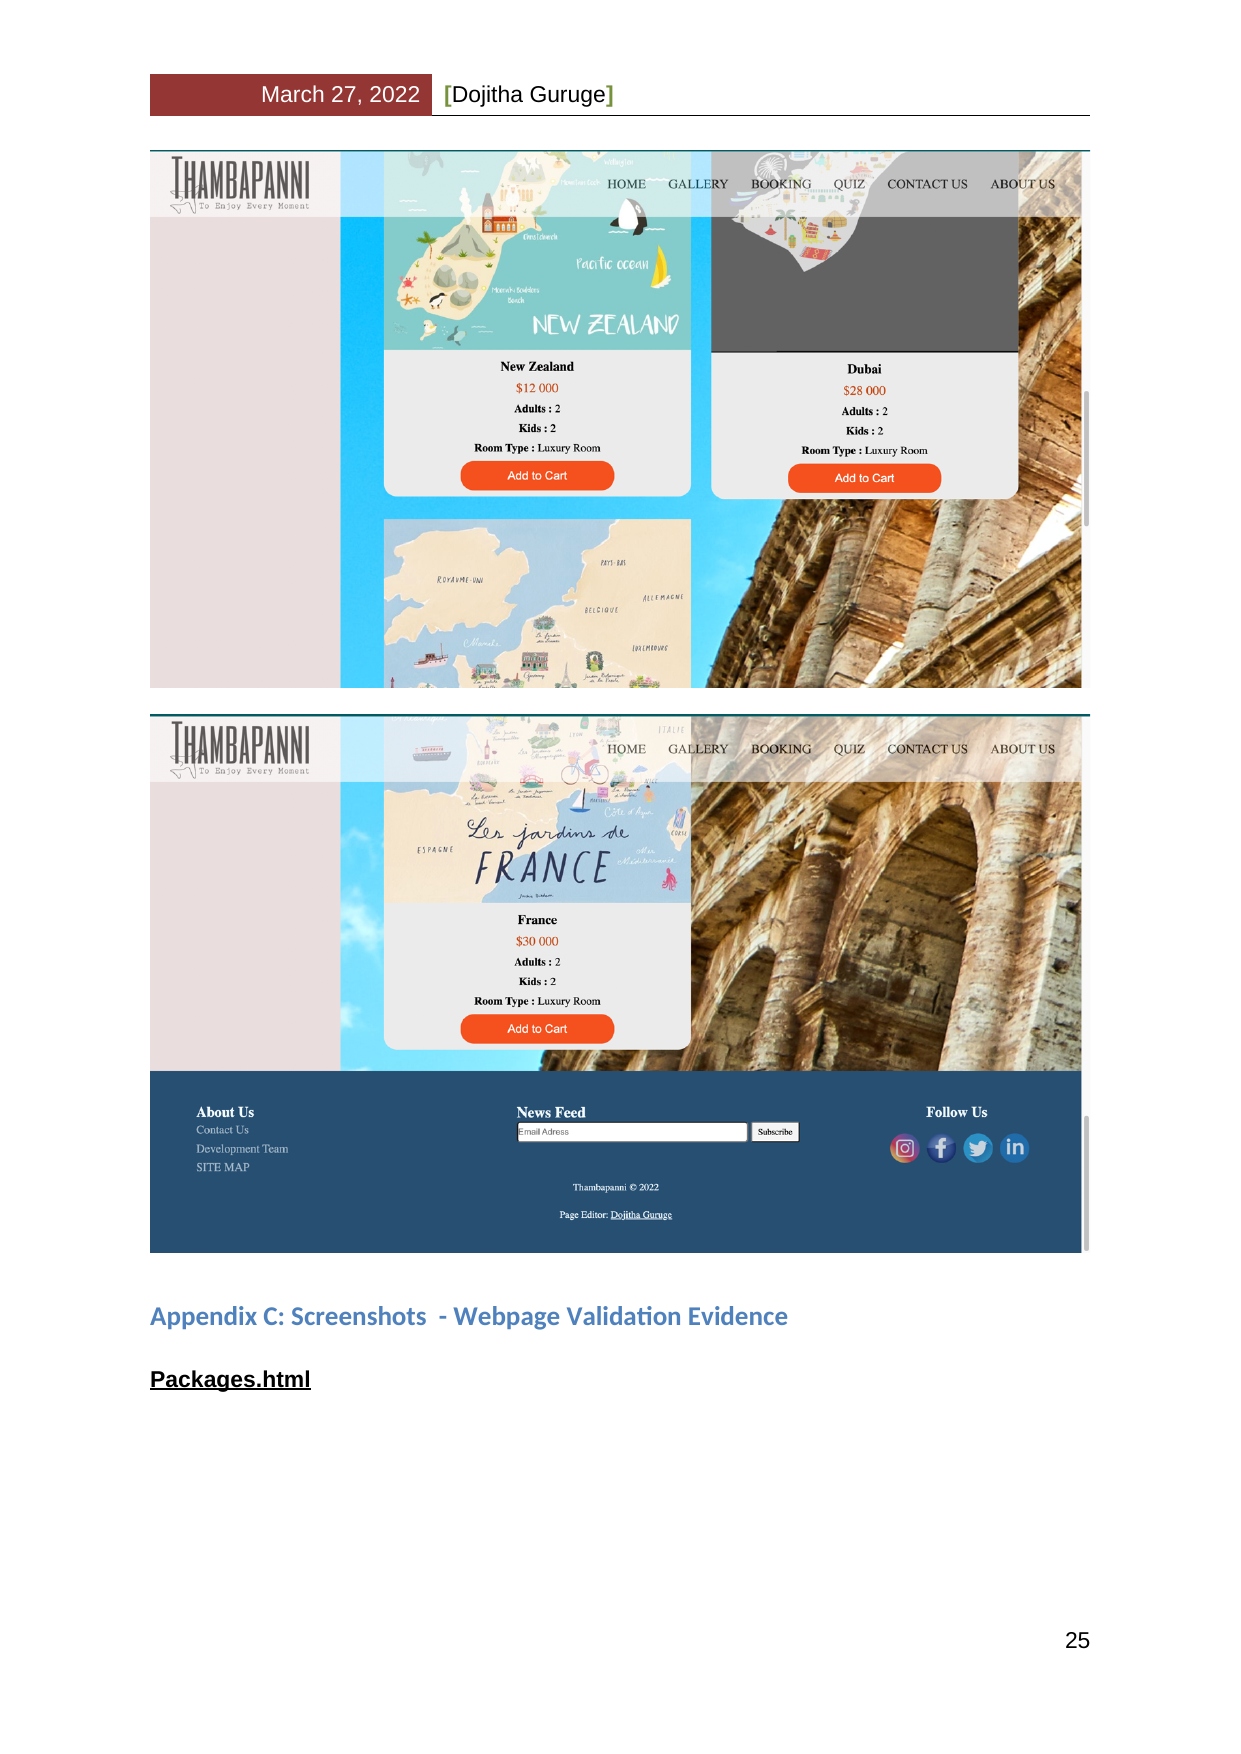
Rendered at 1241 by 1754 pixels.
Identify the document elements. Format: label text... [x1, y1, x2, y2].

text Packages.html [150, 1366, 1090, 1392]
subtitle Appendix C: Screenshots - Webpage Validation Evidence [150, 1299, 1090, 1333]
picture [150, 714, 1091, 1253]
picture [150, 150, 1091, 688]
